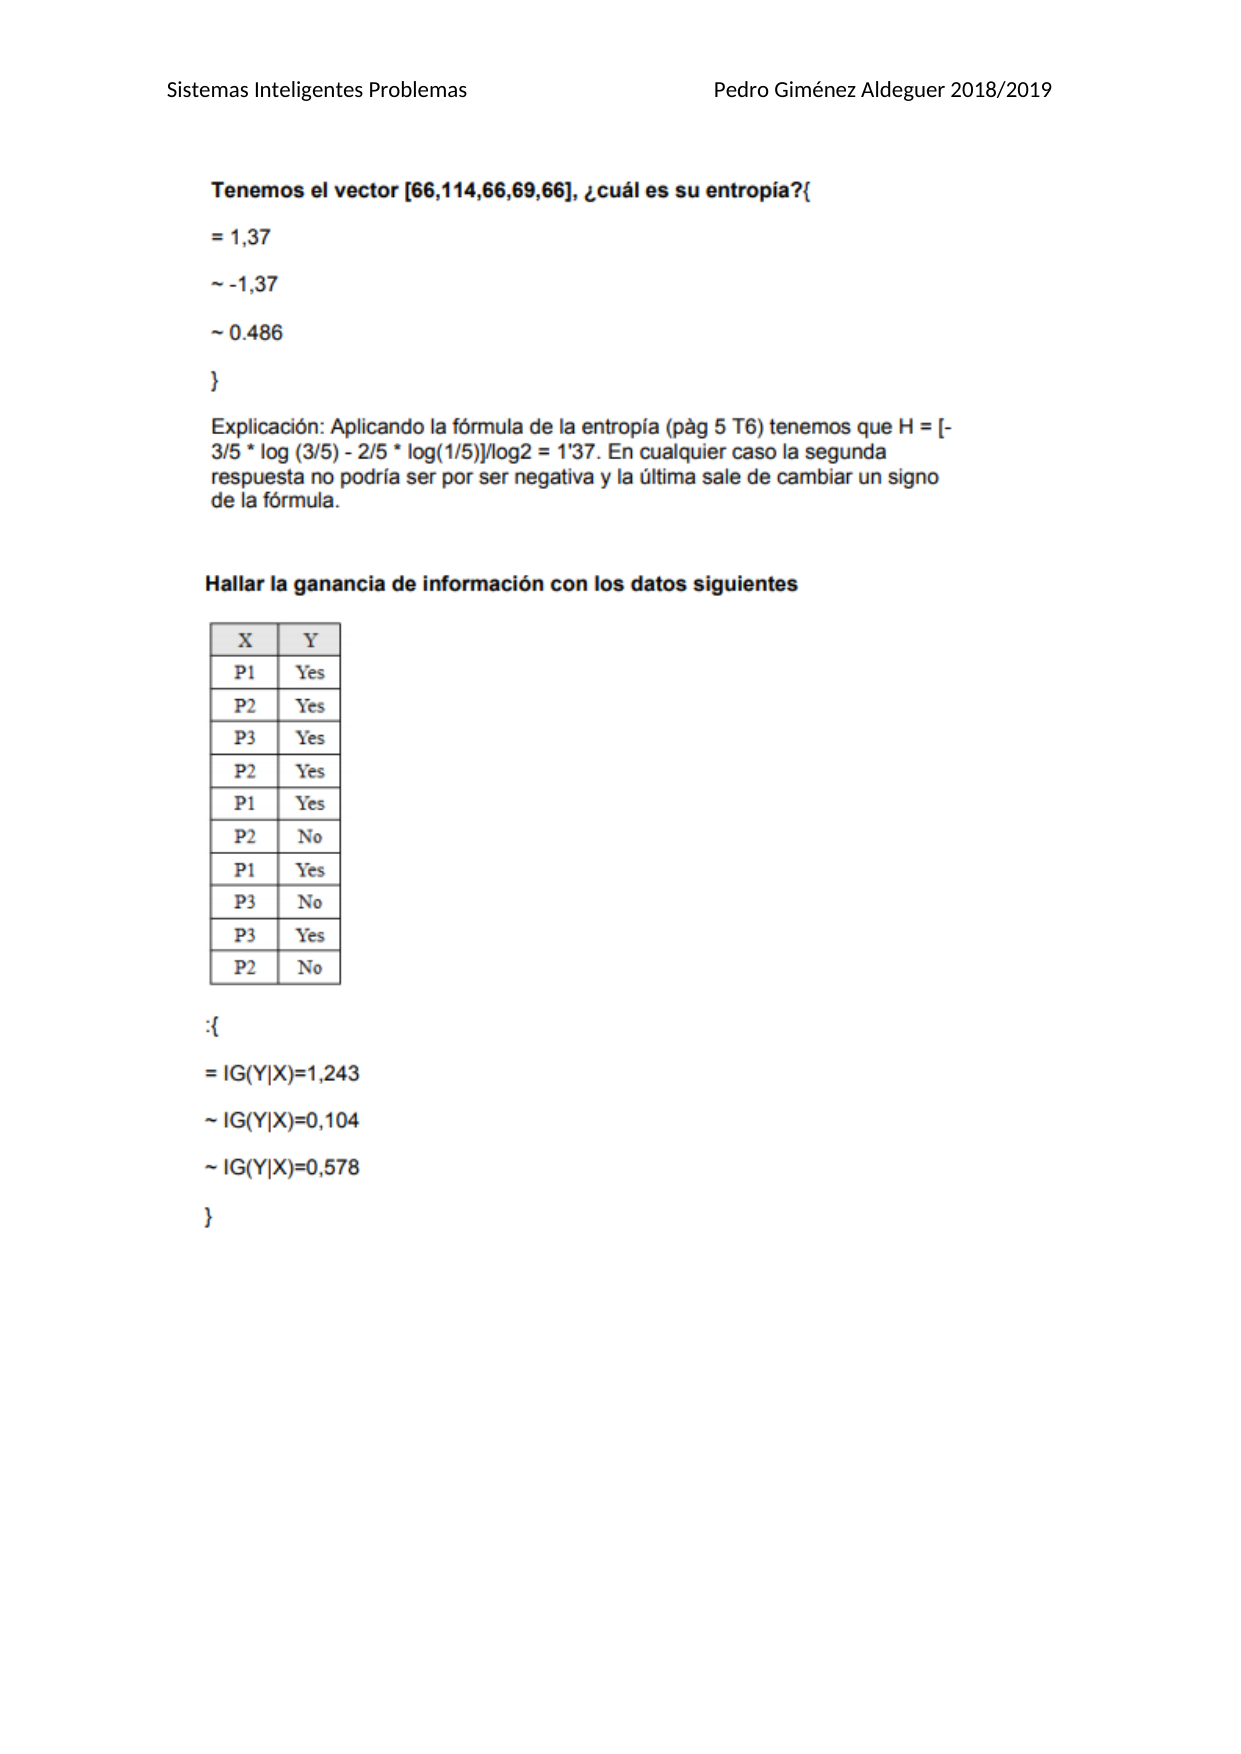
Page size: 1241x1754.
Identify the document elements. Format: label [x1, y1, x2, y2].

picture [166, 160, 965, 528]
picture [166, 563, 839, 1242]
